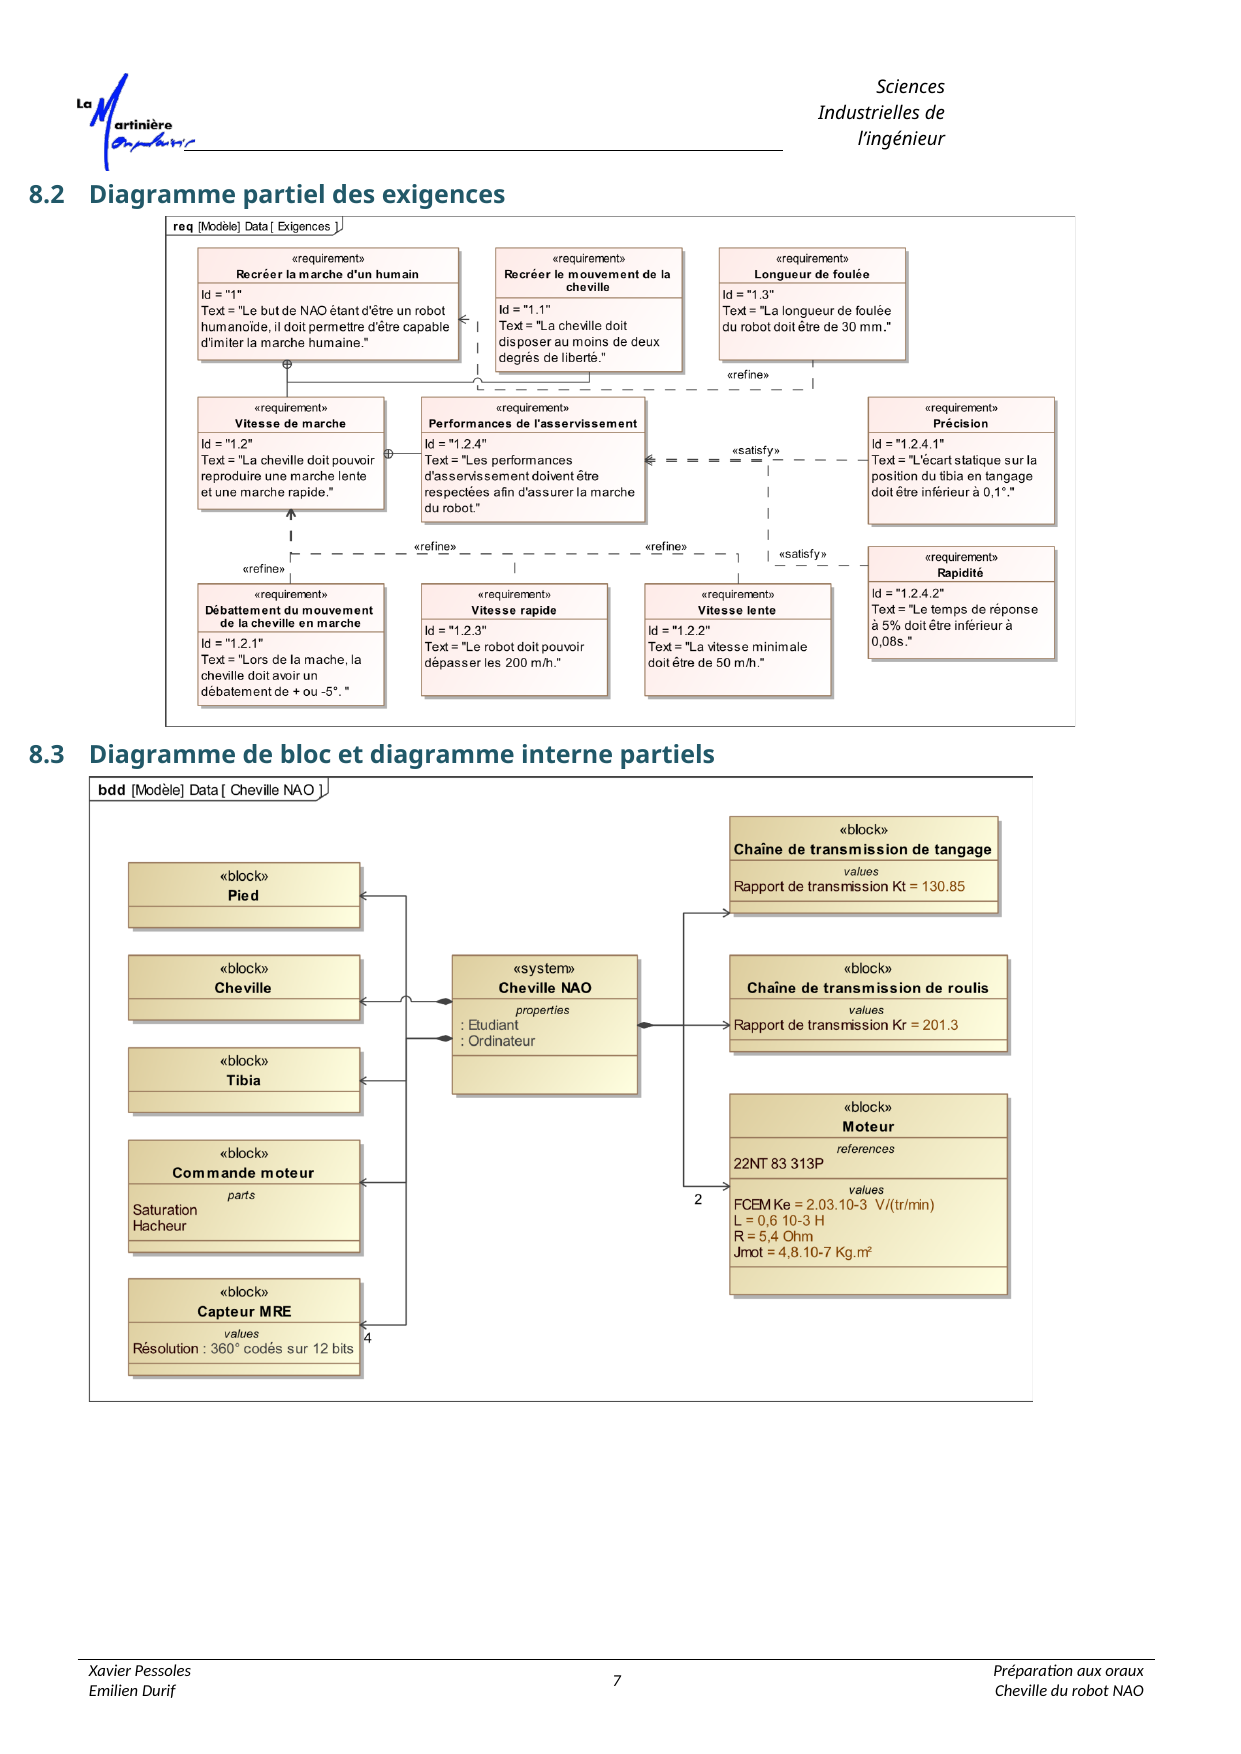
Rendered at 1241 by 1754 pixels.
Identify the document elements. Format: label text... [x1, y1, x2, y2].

picture [88, 776, 1033, 1402]
picture [165, 216, 1076, 727]
subtitle Diagramme partiel des exigences [29, 177, 1152, 211]
picture [77, 73, 195, 171]
subtitle Diagramme de bloc et diagramme interne partiels [29, 737, 1152, 771]
